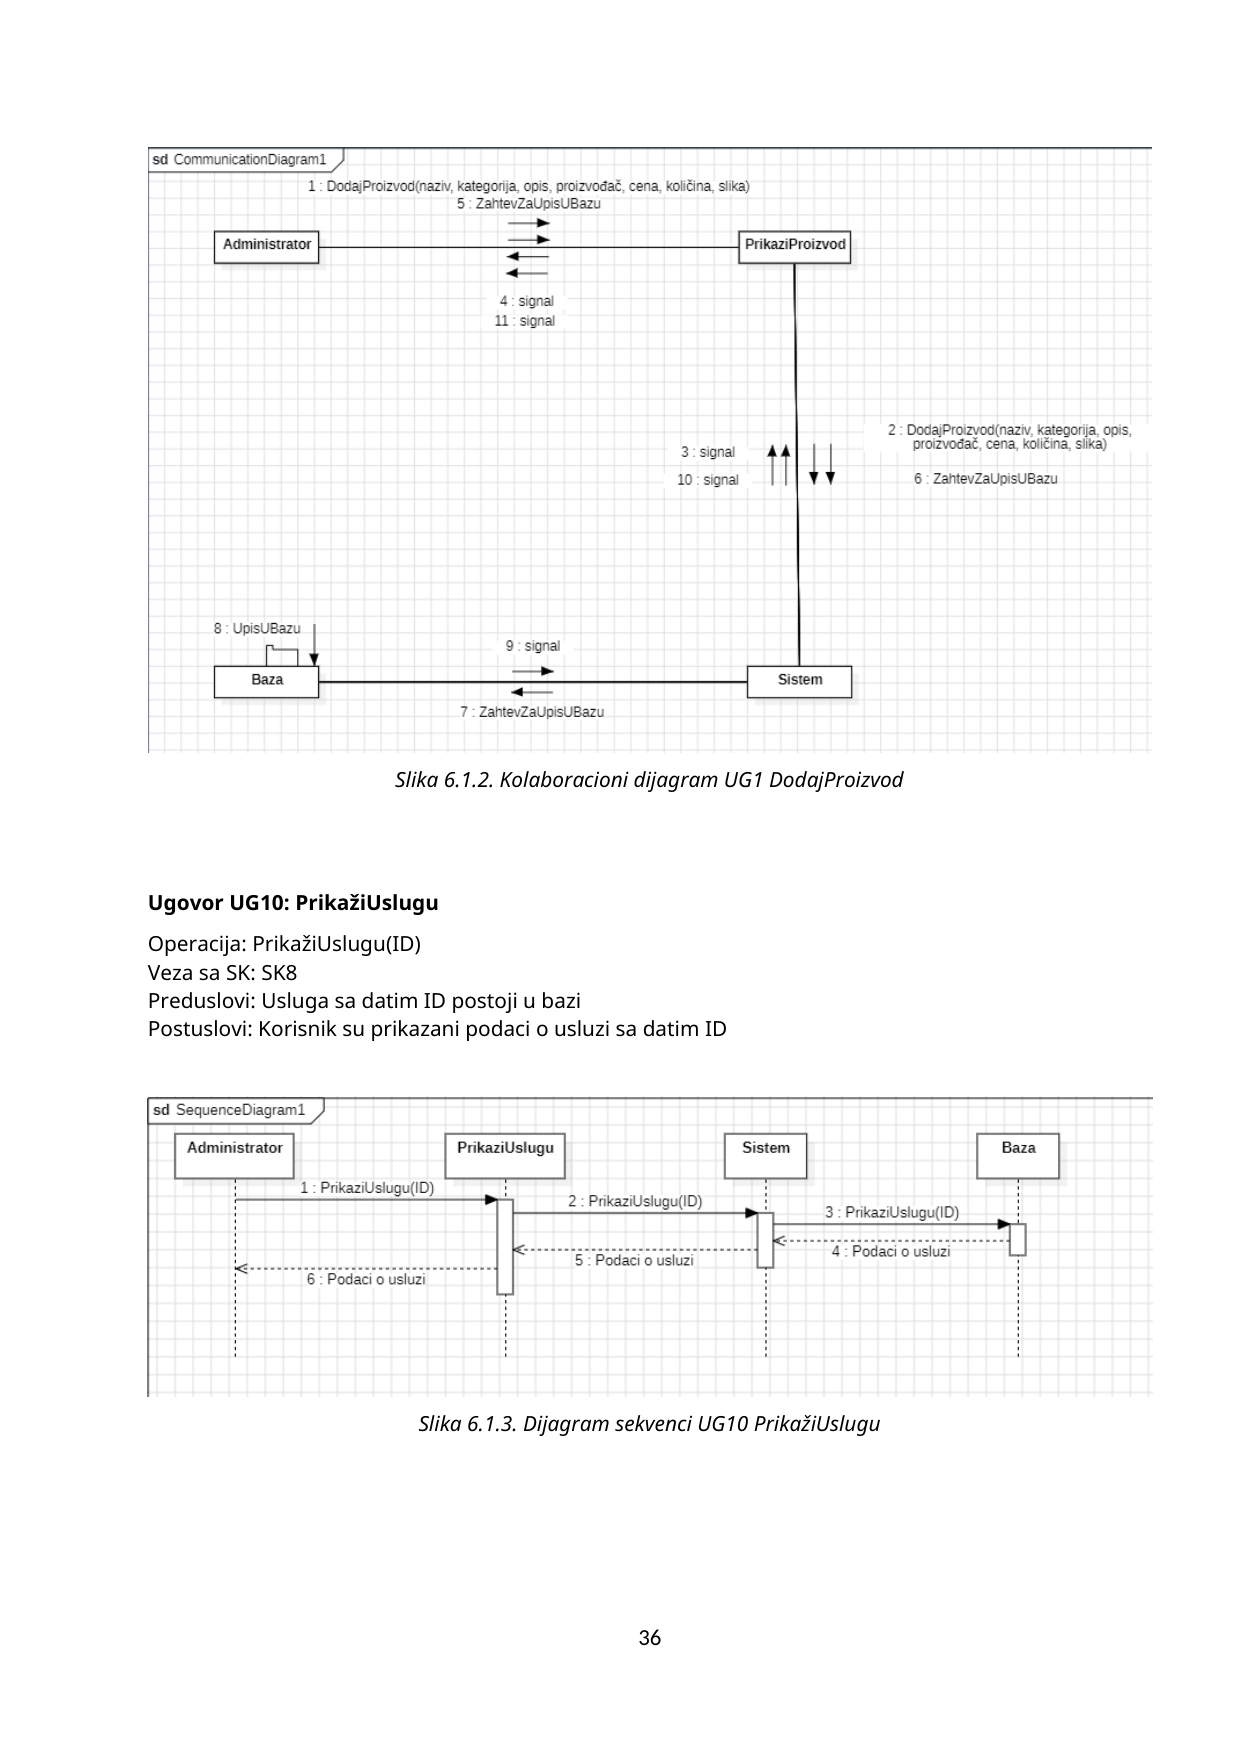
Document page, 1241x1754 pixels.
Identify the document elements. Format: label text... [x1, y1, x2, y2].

text Ugovor UG10: PrikažiUslugu [148, 888, 1152, 917]
text Operacija: PrikažiUslugu(ID) Veza sa SK: SK8 Preduslovi: Usluga sa datim ID postoji u bazi Postuslovi: Korisnik su prikazani podaci o usluzi sa datim ID [148, 929, 1152, 1043]
picture [148, 147, 1152, 753]
text Slika 6.1.2. Kolaboracioni dijagram UG1 DodajProizvod [148, 753, 1152, 794]
picture [147, 1096, 1153, 1397]
text Slika 6.1.3. Dijagram sekvenci UG10 PrikažiUslugu [148, 1397, 1152, 1437]
